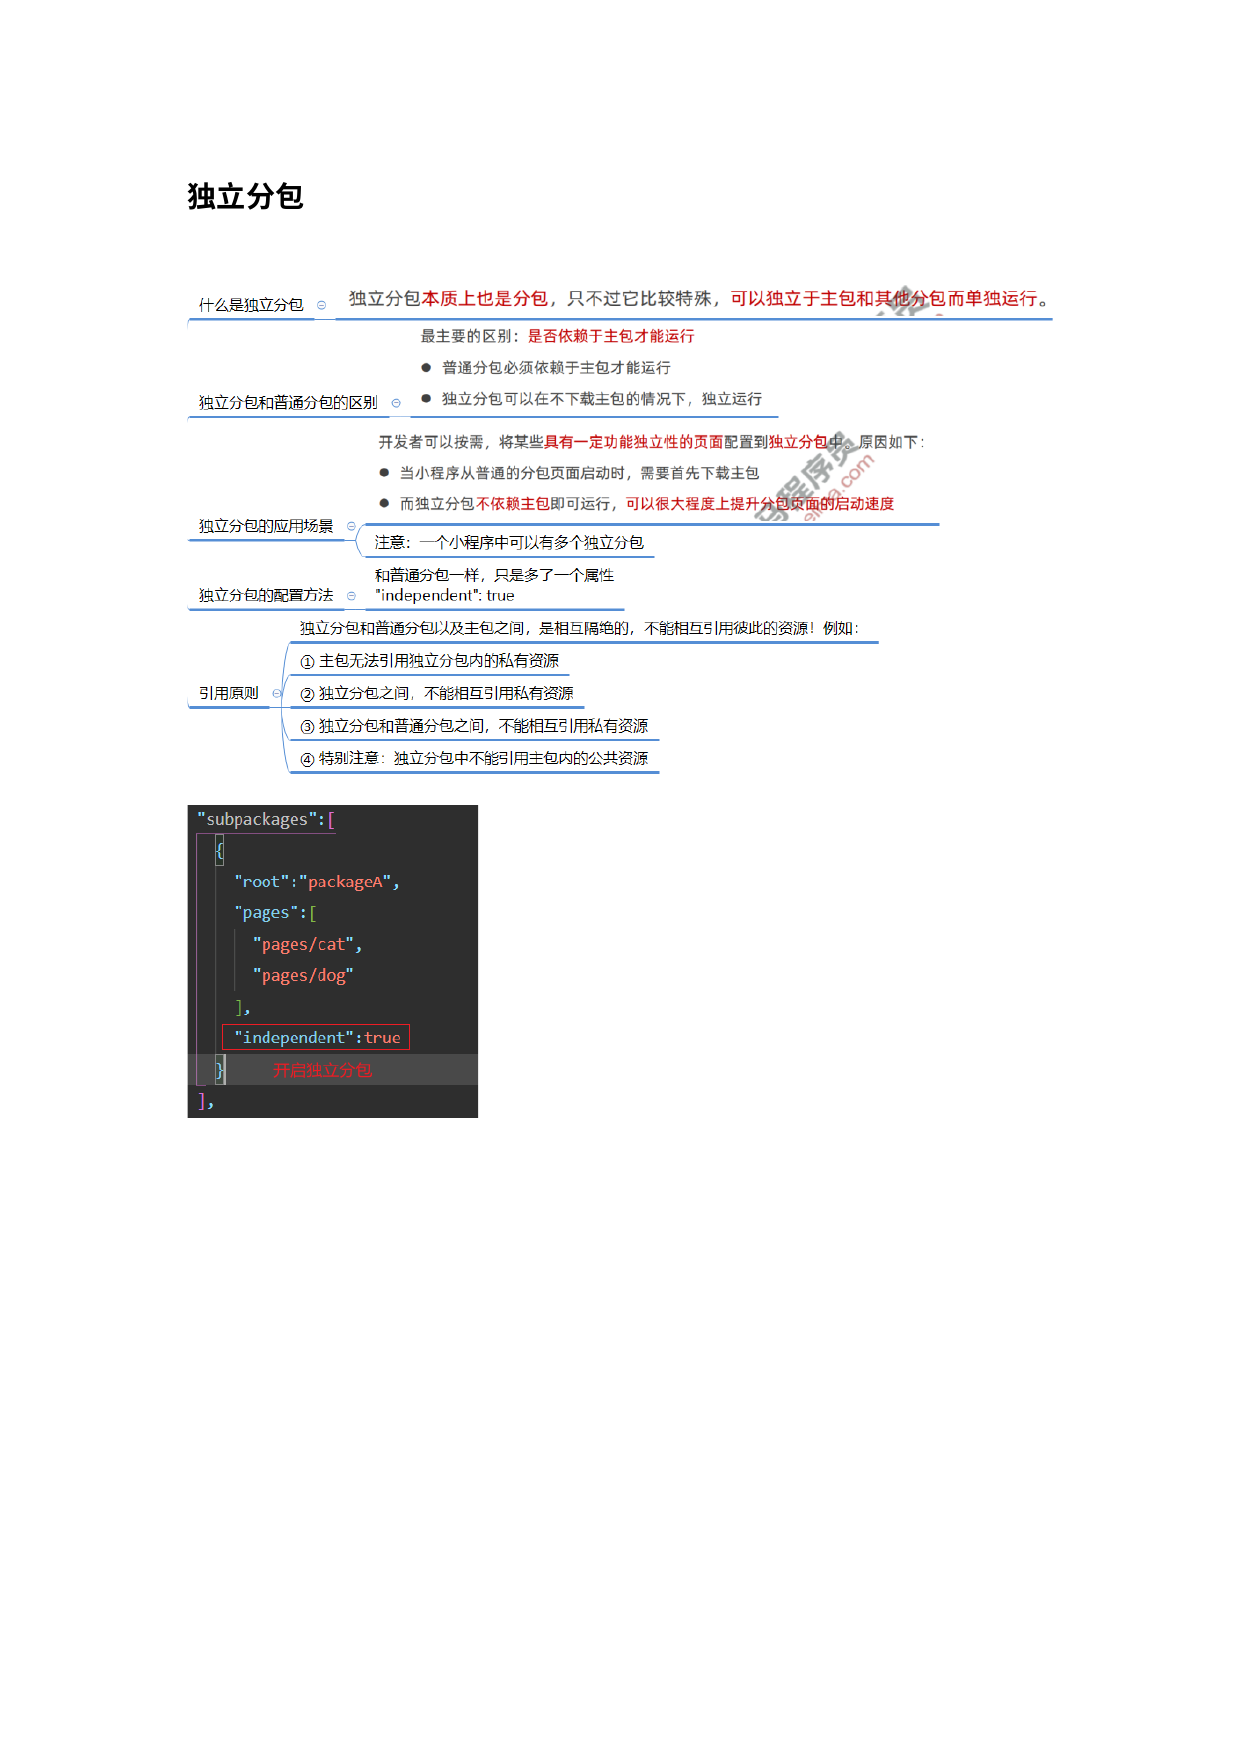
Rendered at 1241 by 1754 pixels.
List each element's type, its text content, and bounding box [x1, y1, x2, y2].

picture [187, 285, 1053, 785]
subtitle 独立分包 [187, 162, 1053, 227]
picture [187, 805, 479, 1118]
